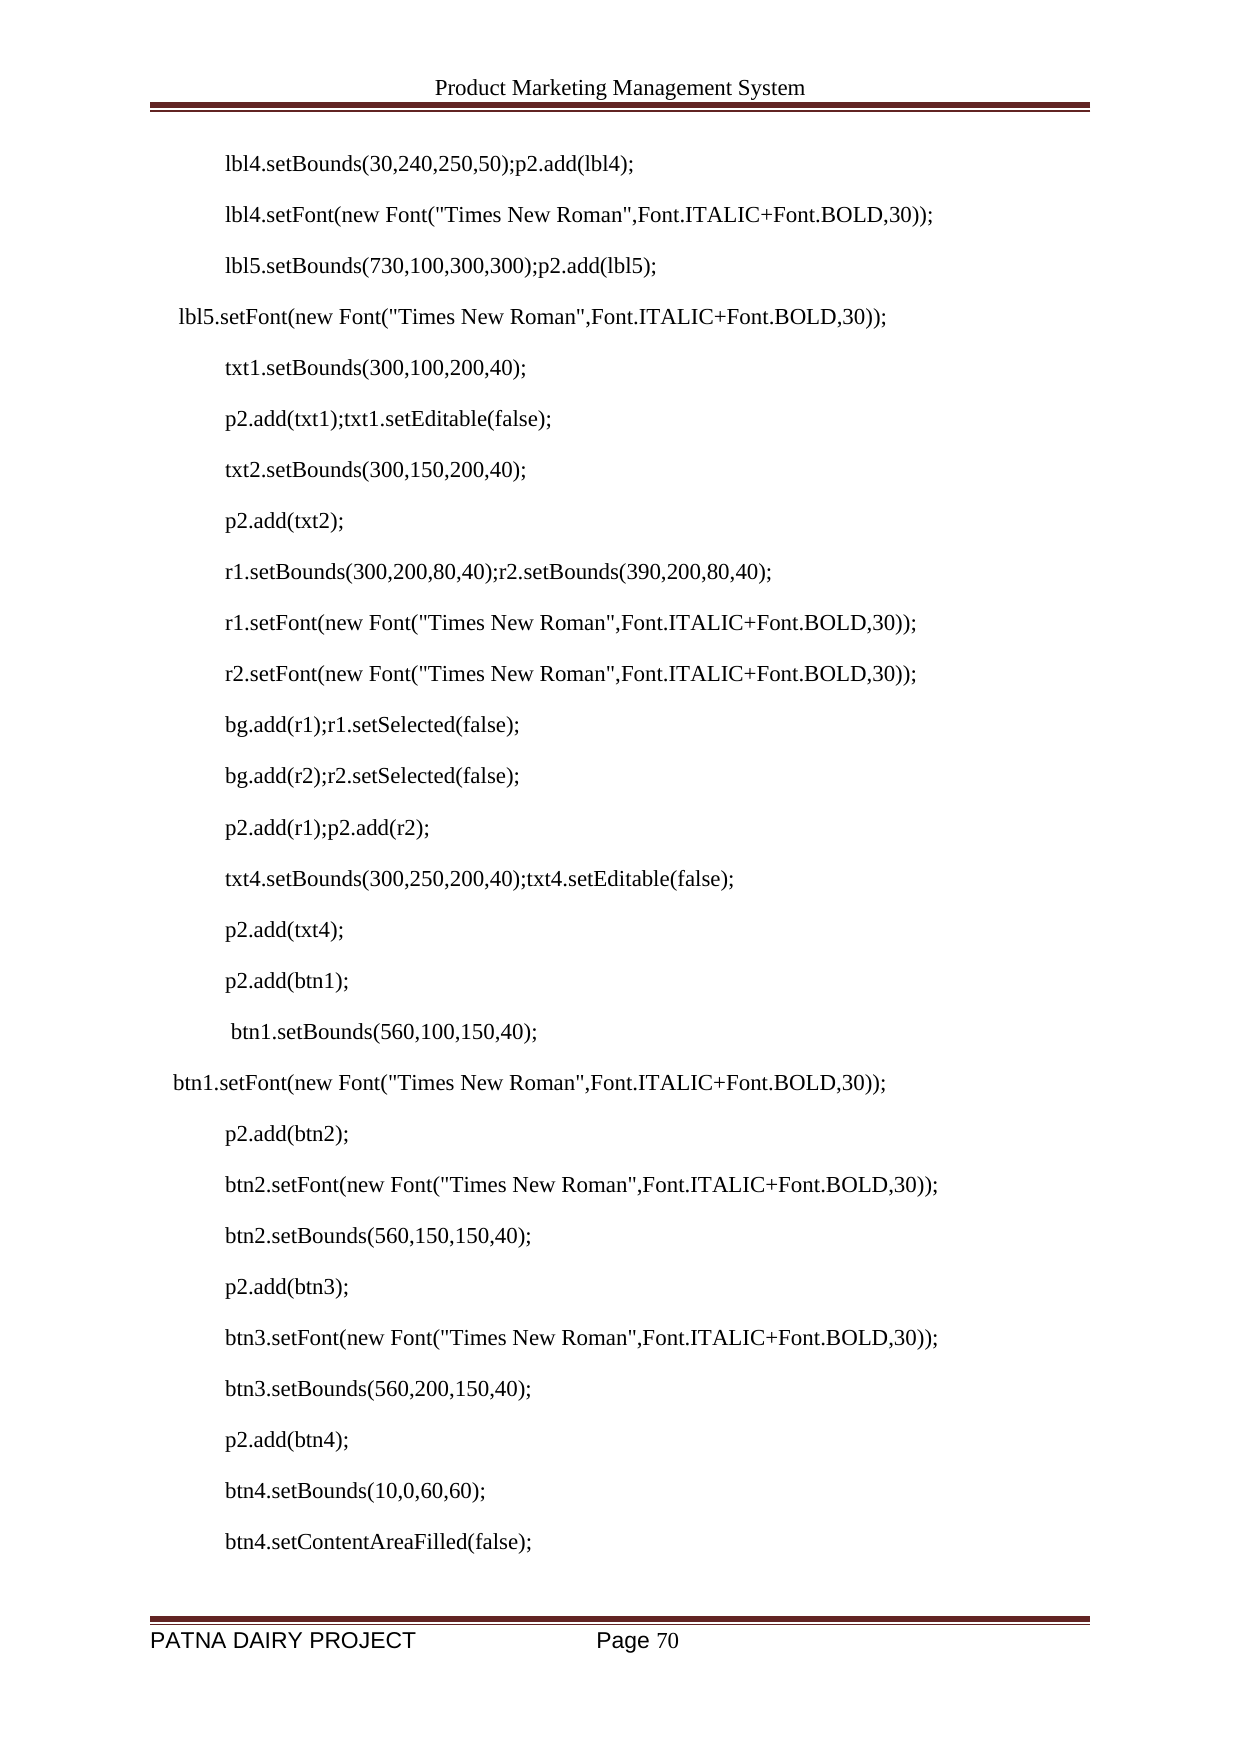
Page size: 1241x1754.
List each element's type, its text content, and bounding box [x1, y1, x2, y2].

text p2.add(btn4); [150, 1426, 1090, 1452]
text btn3.setBounds(560,200,150,40); [150, 1375, 1090, 1401]
text lbl4.setBounds(30,240,250,50);p2.add(lbl4); [150, 150, 1090, 176]
text btn1.setFont(new Font("Times New Roman",Font.ITALIC+Font.BOLD,30)); [150, 1069, 1090, 1095]
text btn3.setFont(new Font("Times New Roman",Font.ITALIC+Font.BOLD,30)); [150, 1324, 1090, 1350]
text r2.setFont(new Font("Times New Roman",Font.ITALIC+Font.BOLD,30)); [150, 660, 1090, 687]
text bg.add(r2);r2.setSelected(false); [150, 762, 1090, 789]
text p2.add(r1);p2.add(r2); [150, 813, 1090, 840]
text btn2.setFont(new Font("Times New Roman",Font.ITALIC+Font.BOLD,30)); [150, 1171, 1090, 1197]
text lbl5.setFont(new Font("Times New Roman",Font.ITALIC+Font.BOLD,30)); [150, 303, 1090, 329]
text r1.setBounds(300,200,80,40);r2.setBounds(390,200,80,40); [150, 558, 1090, 585]
text lbl5.setBounds(730,100,300,300);p2.add(lbl5); [150, 252, 1090, 278]
text txt2.setBounds(300,150,200,40); [150, 456, 1090, 483]
text r1.setFont(new Font("Times New Roman",Font.ITALIC+Font.BOLD,30)); [150, 609, 1090, 636]
text p2.add(btn3); [150, 1273, 1090, 1299]
text btn4.setBounds(10,0,60,60); [150, 1477, 1090, 1503]
text p2.add(btn2); [150, 1120, 1090, 1146]
text lbl4.setFont(new Font("Times New Roman",Font.ITALIC+Font.BOLD,30)); [150, 201, 1090, 227]
text btn4.setContentAreaFilled(false); [150, 1528, 1090, 1554]
text p2.add(txt4); [150, 916, 1090, 942]
text p2.add(txt2); [150, 507, 1090, 534]
text p2.add(txt1);txt1.setEditable(false); [150, 405, 1090, 432]
text btn2.setBounds(560,150,150,40); [150, 1222, 1090, 1248]
text bg.add(r1);r1.setSelected(false); [150, 711, 1090, 738]
text btn1.setBounds(560,100,150,40); [150, 1018, 1090, 1044]
text p2.add(btn1); [150, 967, 1090, 993]
text txt1.setBounds(300,100,200,40); [150, 354, 1090, 381]
text txt4.setBounds(300,250,200,40);txt4.setEditable(false); [150, 864, 1090, 891]
